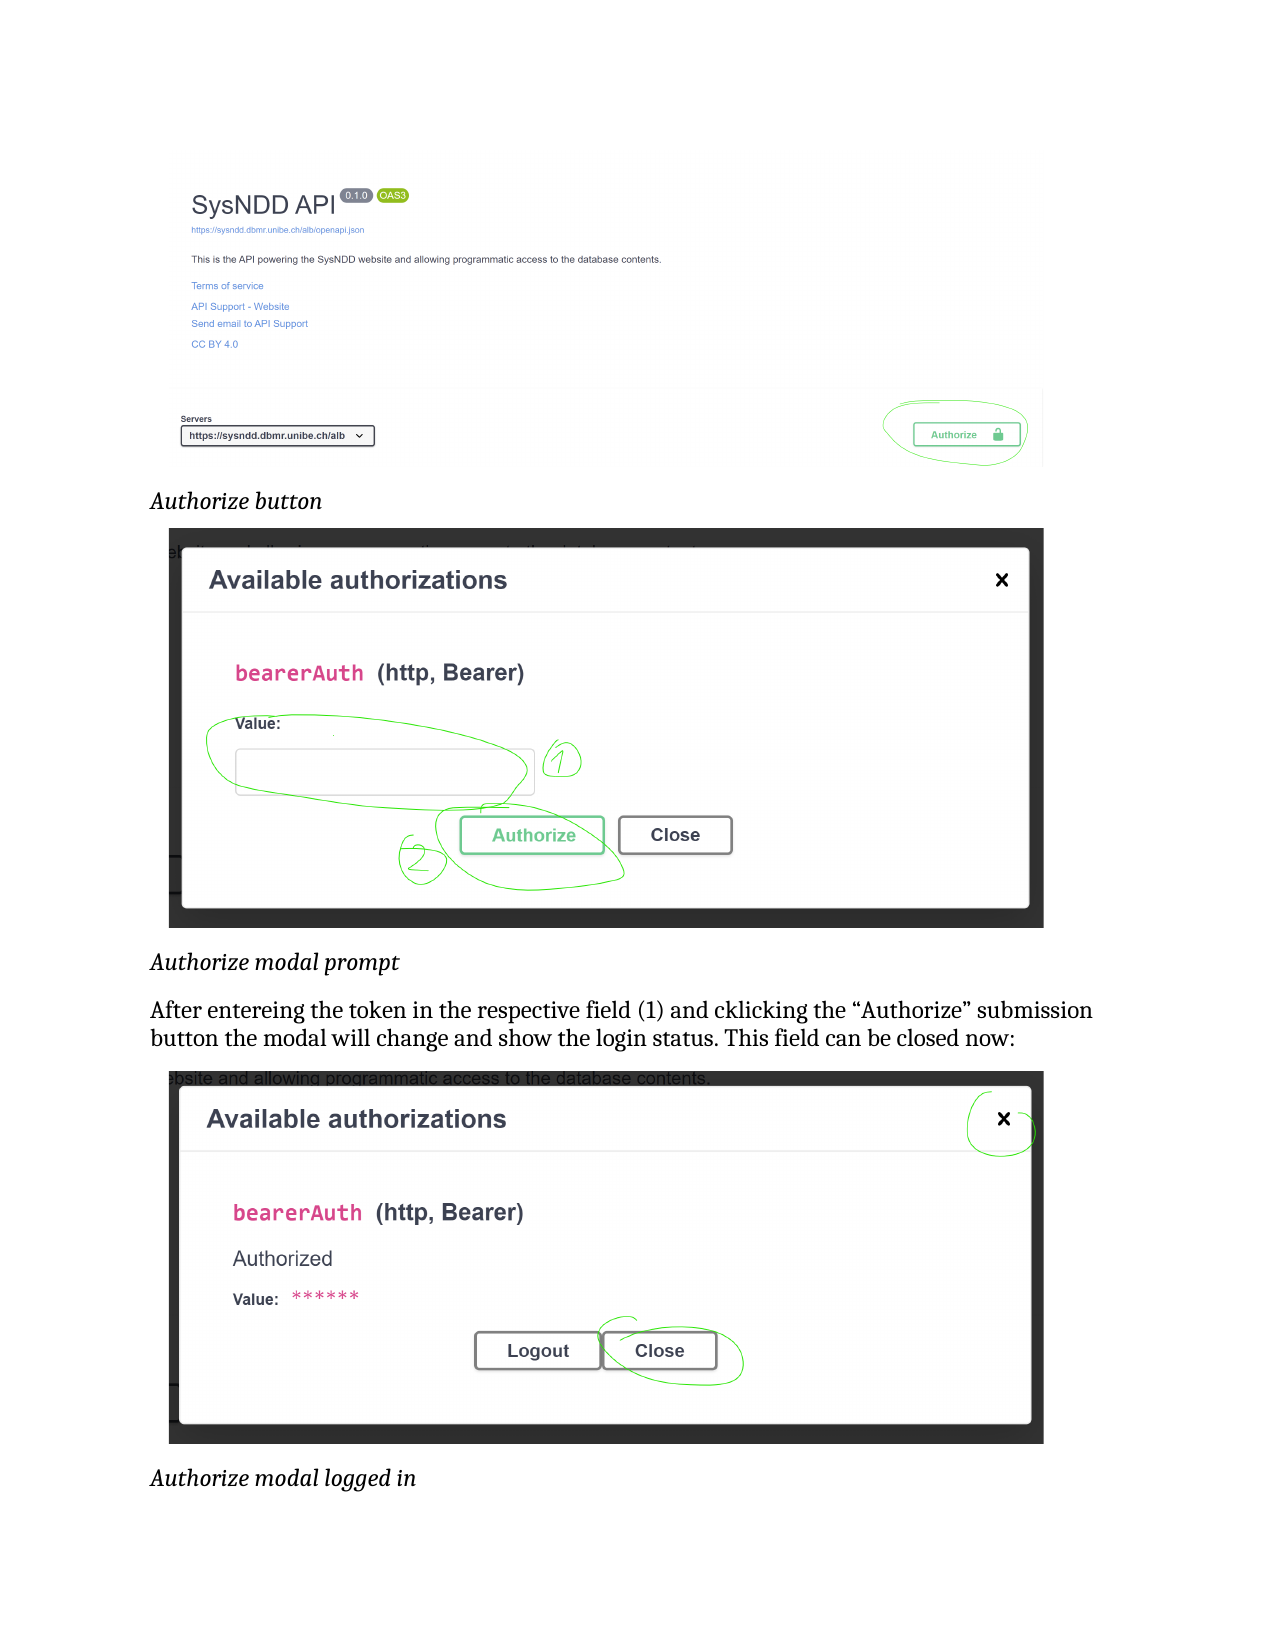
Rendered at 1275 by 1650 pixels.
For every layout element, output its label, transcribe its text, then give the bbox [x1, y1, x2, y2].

text Authorize modal logged in [150, 1464, 1125, 1493]
text Authorize modal prompt [150, 948, 1125, 977]
picture [168, 150, 1044, 467]
text After entereing the token in the respective field (1) and cklicking the “Authorize” submission button the modal will change and show the login status. This field can be closed now: [150, 996, 1125, 1053]
picture [168, 1071, 1044, 1444]
text Authorize button [150, 487, 1125, 516]
picture [168, 528, 1044, 928]
